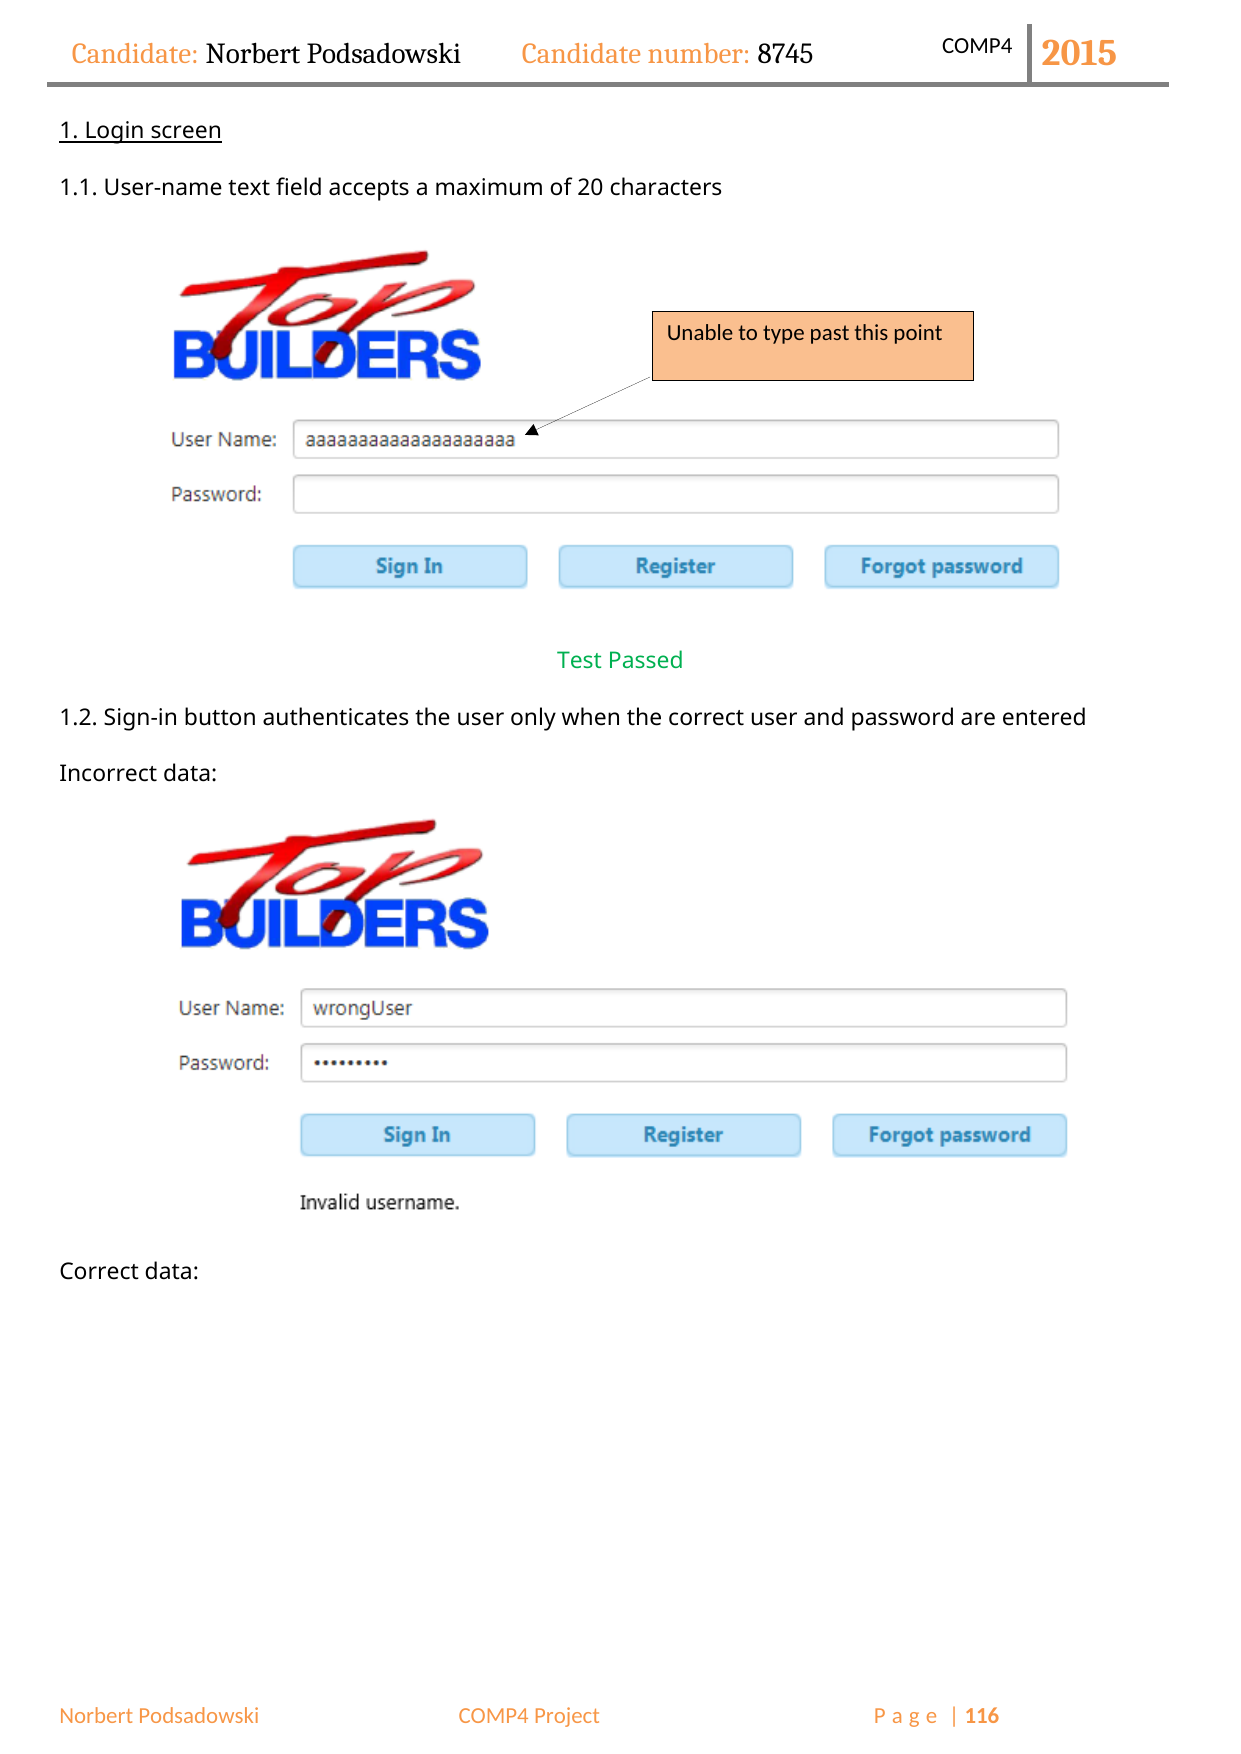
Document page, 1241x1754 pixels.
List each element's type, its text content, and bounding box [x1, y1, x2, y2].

text Test Passed [59, 644, 1181, 675]
picture [146, 813, 1094, 1230]
text 1.2. Sign-in button authenticates the user only when the correct user and password are entered [59, 700, 1181, 732]
text Incorrect data: [59, 757, 1181, 788]
picture [140, 228, 1100, 619]
text 1. Login screen [59, 114, 1181, 146]
text 1.1. User-name text field accepts a maximum of 20 characters [59, 171, 1181, 202]
text Correct data: [59, 1254, 1181, 1286]
